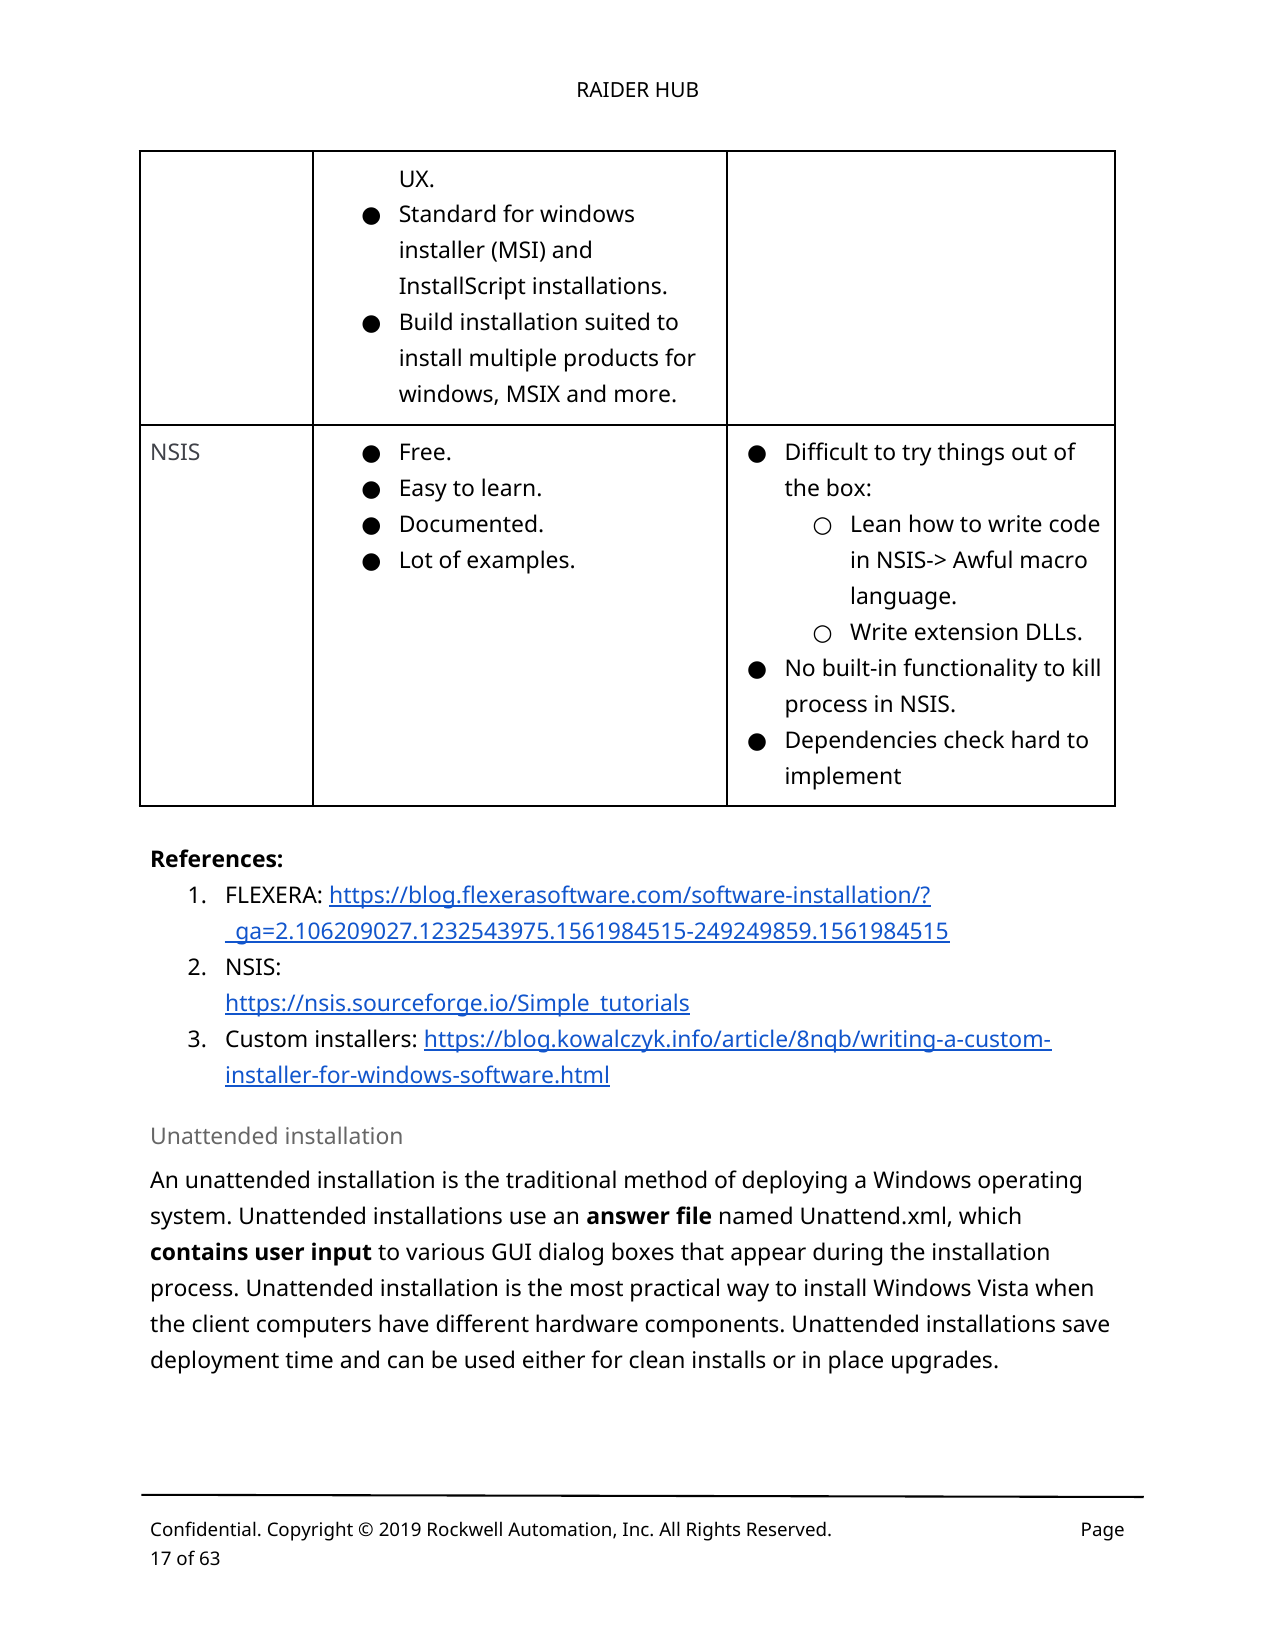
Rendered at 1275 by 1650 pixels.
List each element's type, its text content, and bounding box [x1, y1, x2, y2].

table_cell [728, 152, 1114, 424]
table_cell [141, 152, 312, 424]
text An unattended installation is the traditional method of deploying a Windows operating system. Unattended installations use an answer file named Unattend.xml, which contains user input to various GUI dialog boxes that appear during the installation process. Unattended installation is the most practical way to install Windows Vista when the client computers have different hardware components. Unattended installations save deployment time and can be used either for clean installs or in place upgrades. [150, 1164, 1125, 1375]
table_cell Difficult to try things out of the box: Lean how to write code in NSIS-> Awful macro language. Write extension DLLs. No built-in functionality to kill process in NSIS. Dependencies check hard to implement [728, 426, 1114, 805]
text References: [150, 843, 1125, 874]
subtitle Unattended installation [150, 1120, 1125, 1151]
list NSIS: [187, 951, 1125, 982]
table_cell Free. Easy to learn. Documented. Lot of examples. [314, 426, 726, 805]
list FLEXERA: https://blog.flexerasoftware.com/software-installation/?_ga=2.106209027.1232543975.1561984515-249249859.1561984515 [187, 879, 1125, 946]
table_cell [314, 152, 726, 424]
text https://nsis.sourceforge.io/Simple_tutorials [225, 987, 1125, 1018]
table_cell NSIS [141, 426, 312, 805]
list Custom installers: https://blog.kowalczyk.info/article/8nqb/writing-a-custom-installer-for-windows-software.html [187, 1023, 1125, 1090]
